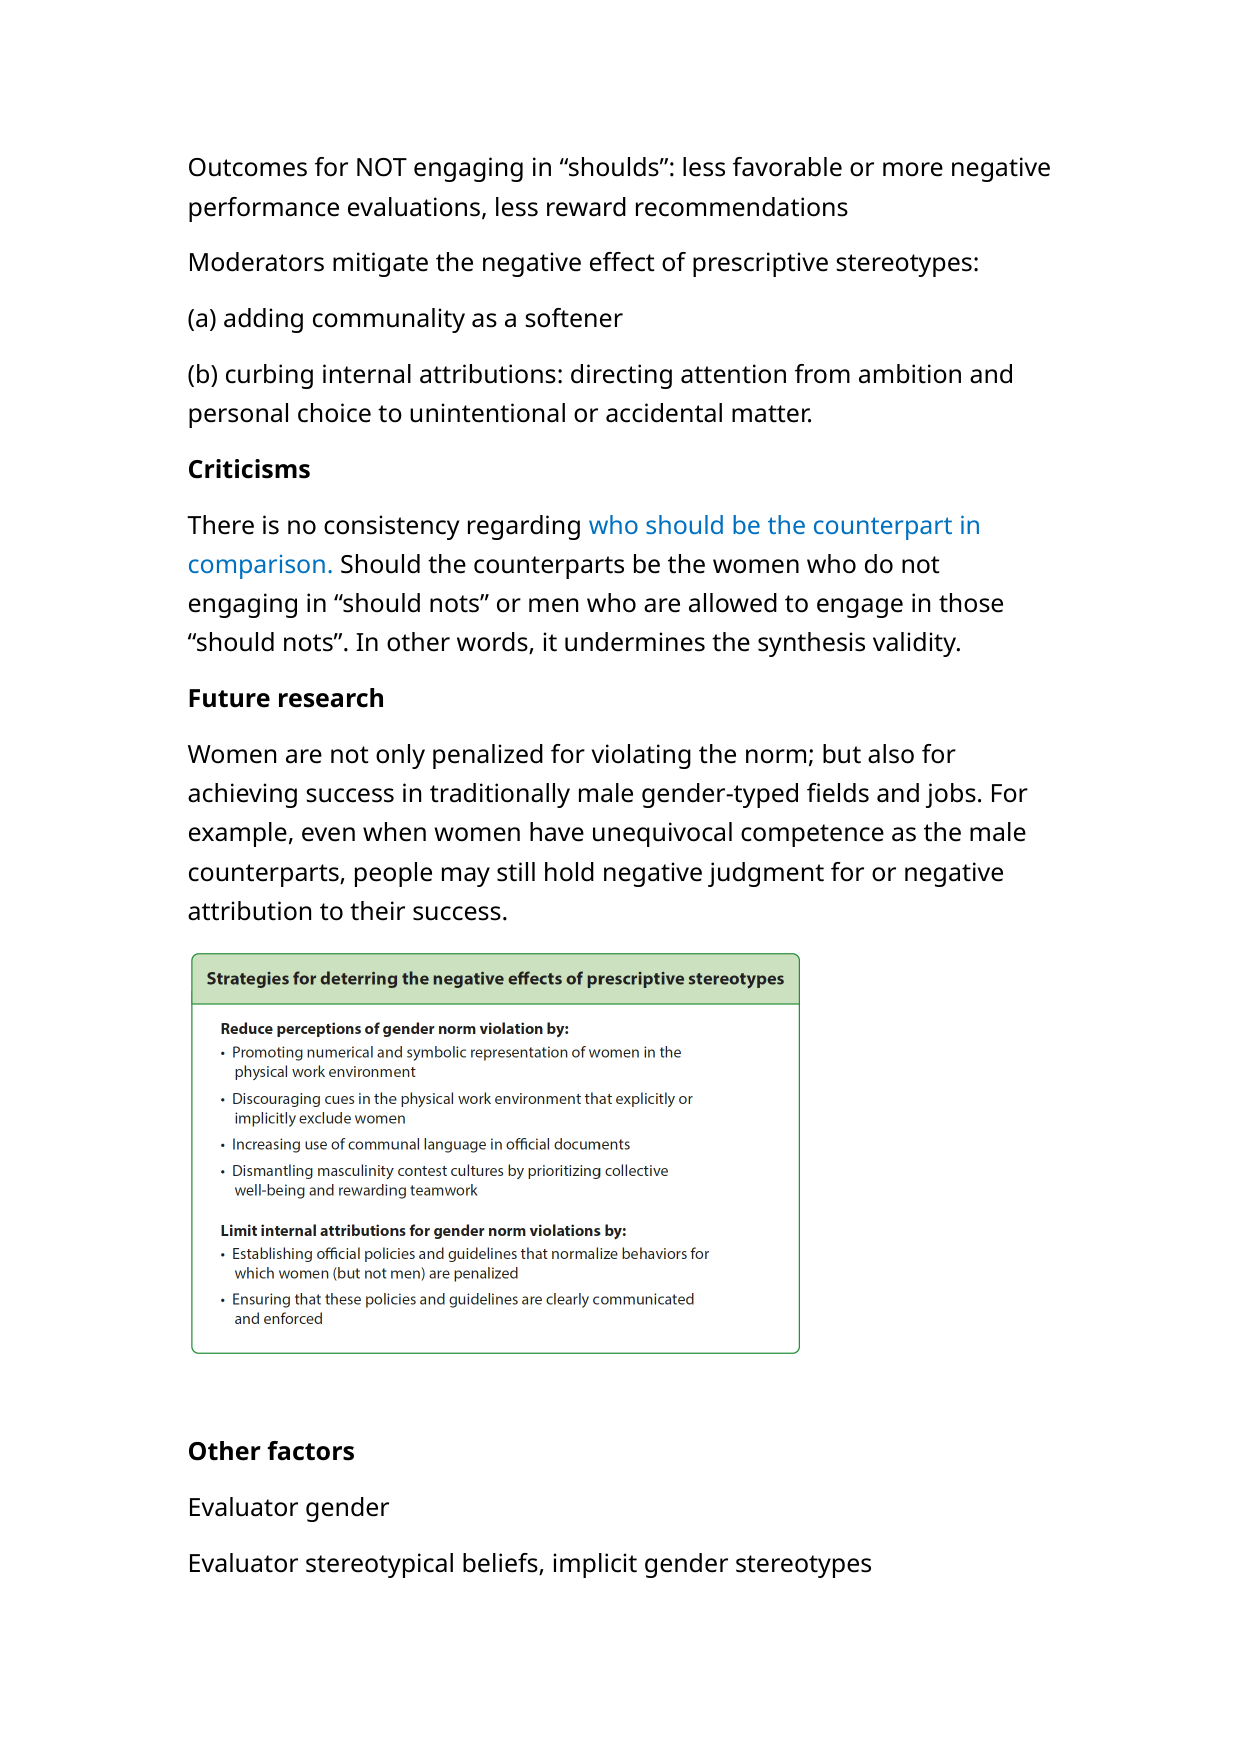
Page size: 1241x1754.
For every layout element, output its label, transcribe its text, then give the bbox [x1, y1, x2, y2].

picture [187, 949, 805, 1357]
text (b) curbing internal attributions: directing attention from ambition and personal choice to unintentional or accidental matter. [187, 357, 1053, 430]
text Other factors [187, 1434, 1053, 1468]
text (a) adding communality as a softener [187, 301, 1053, 335]
text Future research [187, 681, 1053, 715]
text Women are not only penalized for violating the norm; but also for achieving success in traditionally male gender-typed fields and jobs. For example, even when women have unequivocal competence as the male counterparts, people may still hold negative judgment for or negative attribution to their success. [187, 737, 1053, 927]
text Moderators mitigate the negative effect of prescriptive stereotypes: [187, 245, 1053, 279]
text There is no consistency regarding who should be the counterpart in comparison. Should the counterparts be the women who do not engaging in “should nots” or men who are allowed to engage in those “should nots”. In other words, it undermines the synthesis validity. [187, 507, 1053, 659]
text Outcomes for NOT engaging in “shoulds”: less favorable or more negative performance evaluations, less reward recommendations [187, 150, 1053, 223]
text Evaluator stereotypical beliefs, implicit gender stereotypes [187, 1546, 1053, 1579]
text Criticisms [187, 452, 1053, 486]
text Evaluator gender [187, 1490, 1053, 1524]
